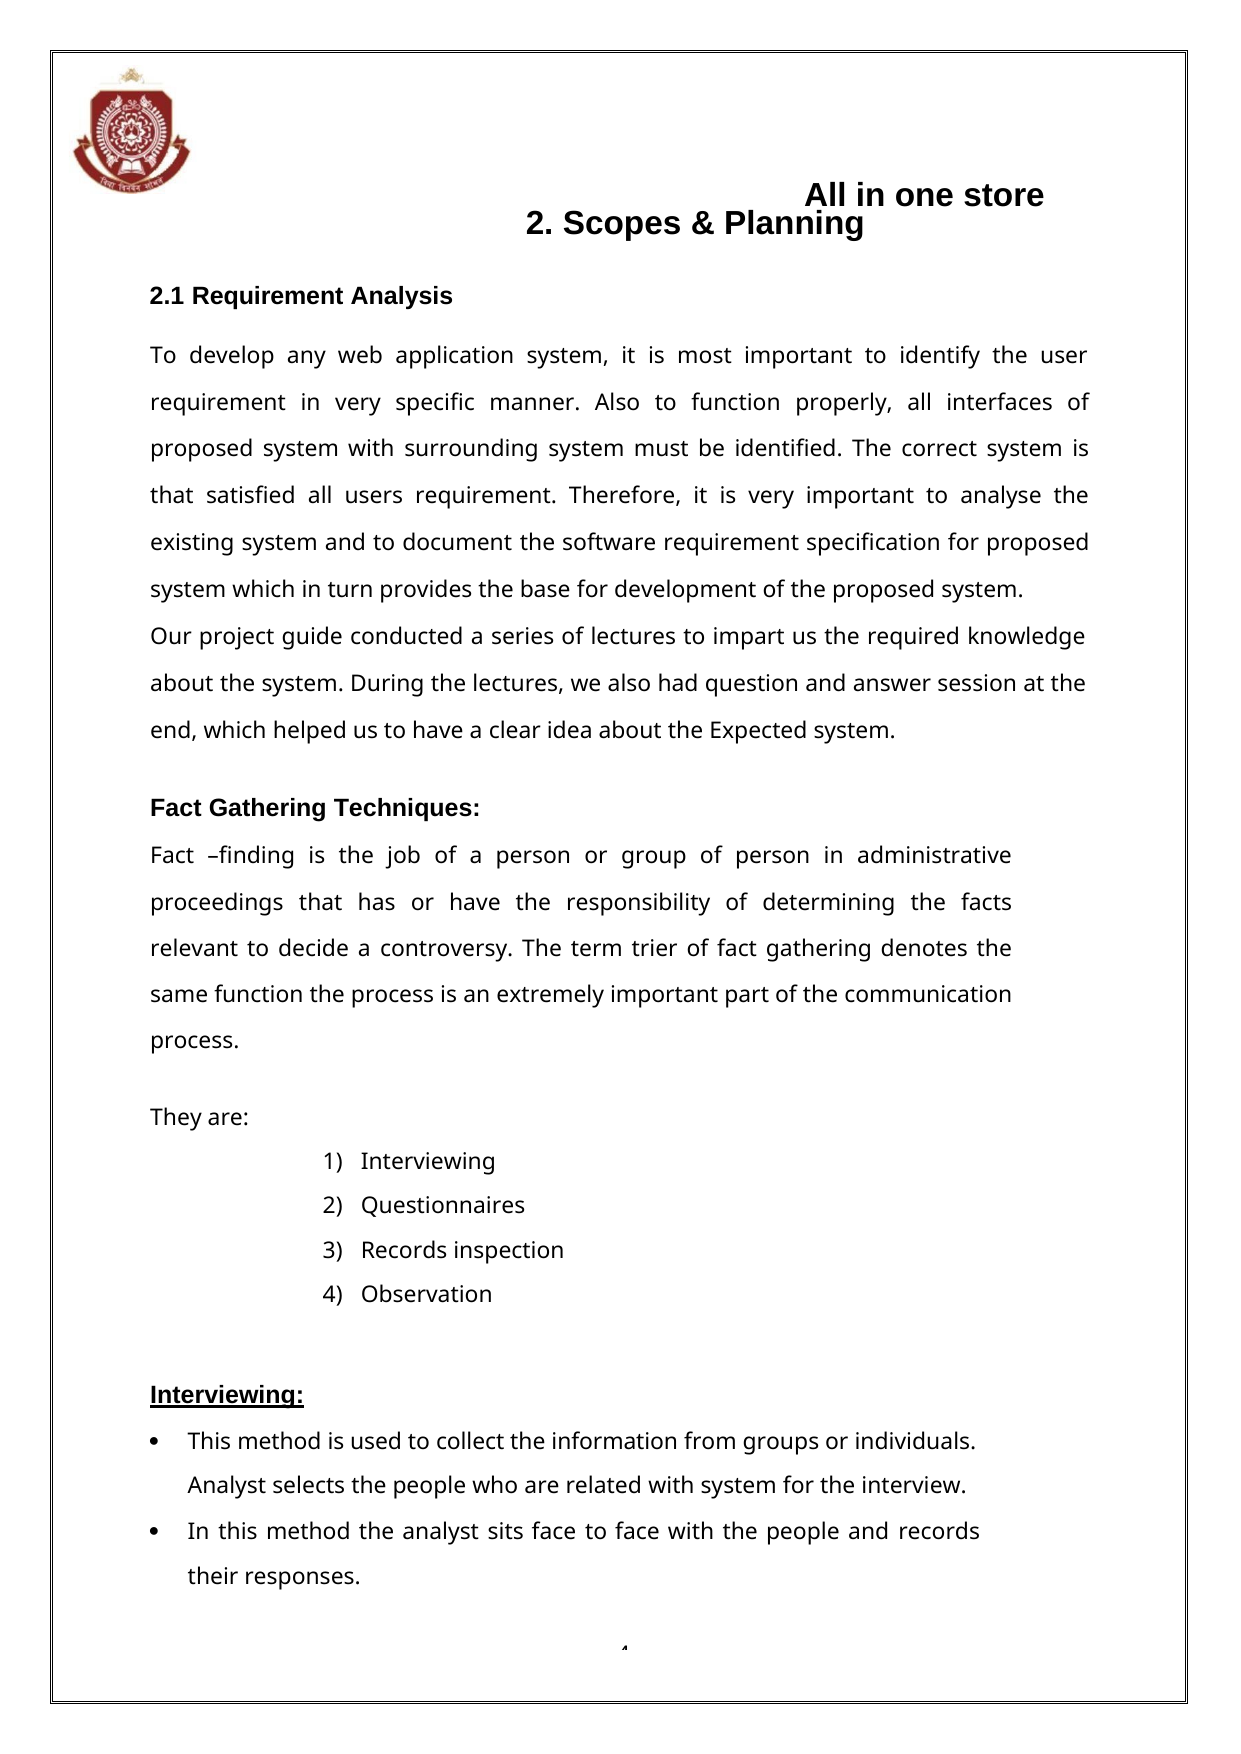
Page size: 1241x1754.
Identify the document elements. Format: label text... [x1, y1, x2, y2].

list This method is used to collect the information from groups or individuals. Analyst selects the people who are related with system for the interview. [150, 1425, 987, 1501]
text Fact –finding is the job of a person or group of person in administrative proceedings that has or have the responsibility of determining the facts relevant to decide a controversy. The term trier of fact gathering denotes the same function the process is an extremely important part of the communication process. [150, 839, 1013, 1056]
list Interviewing [322, 1145, 1185, 1176]
text Our project guide conducted a series of lectures to impart us the required knowledge about the system. During the lectures, we also had question and answer session at the end, which helped us to have a clear idea about the Expected system. [150, 620, 1087, 745]
subtitle Scopes & Planning [526, 204, 1185, 242]
list In this method the analyst sits face to face with the people and records their responses. [150, 1515, 987, 1591]
list Records inspection [322, 1234, 1185, 1265]
subtitle Fact Gathering Techniques: [150, 793, 1185, 822]
subtitle Requirement Analysis [149, 281, 1185, 309]
list Questionnaires [322, 1189, 1185, 1221]
subtitle Interviewing: [150, 1380, 1185, 1409]
text They are: [150, 1101, 1185, 1132]
list Observation [322, 1278, 1185, 1309]
text To develop any web application system, it is most important to identify the user requirement in very specific manner. Also to function properly, all interfaces of proposed system with surrounding system must be identified. The correct system is that satisfied all users requirement. Therefore, it is very important to analyse the existing system and to document the software requirement specification for proposed system which in turn provides the base for development of the proposed system. [150, 338, 1090, 604]
picture [68, 65, 197, 194]
